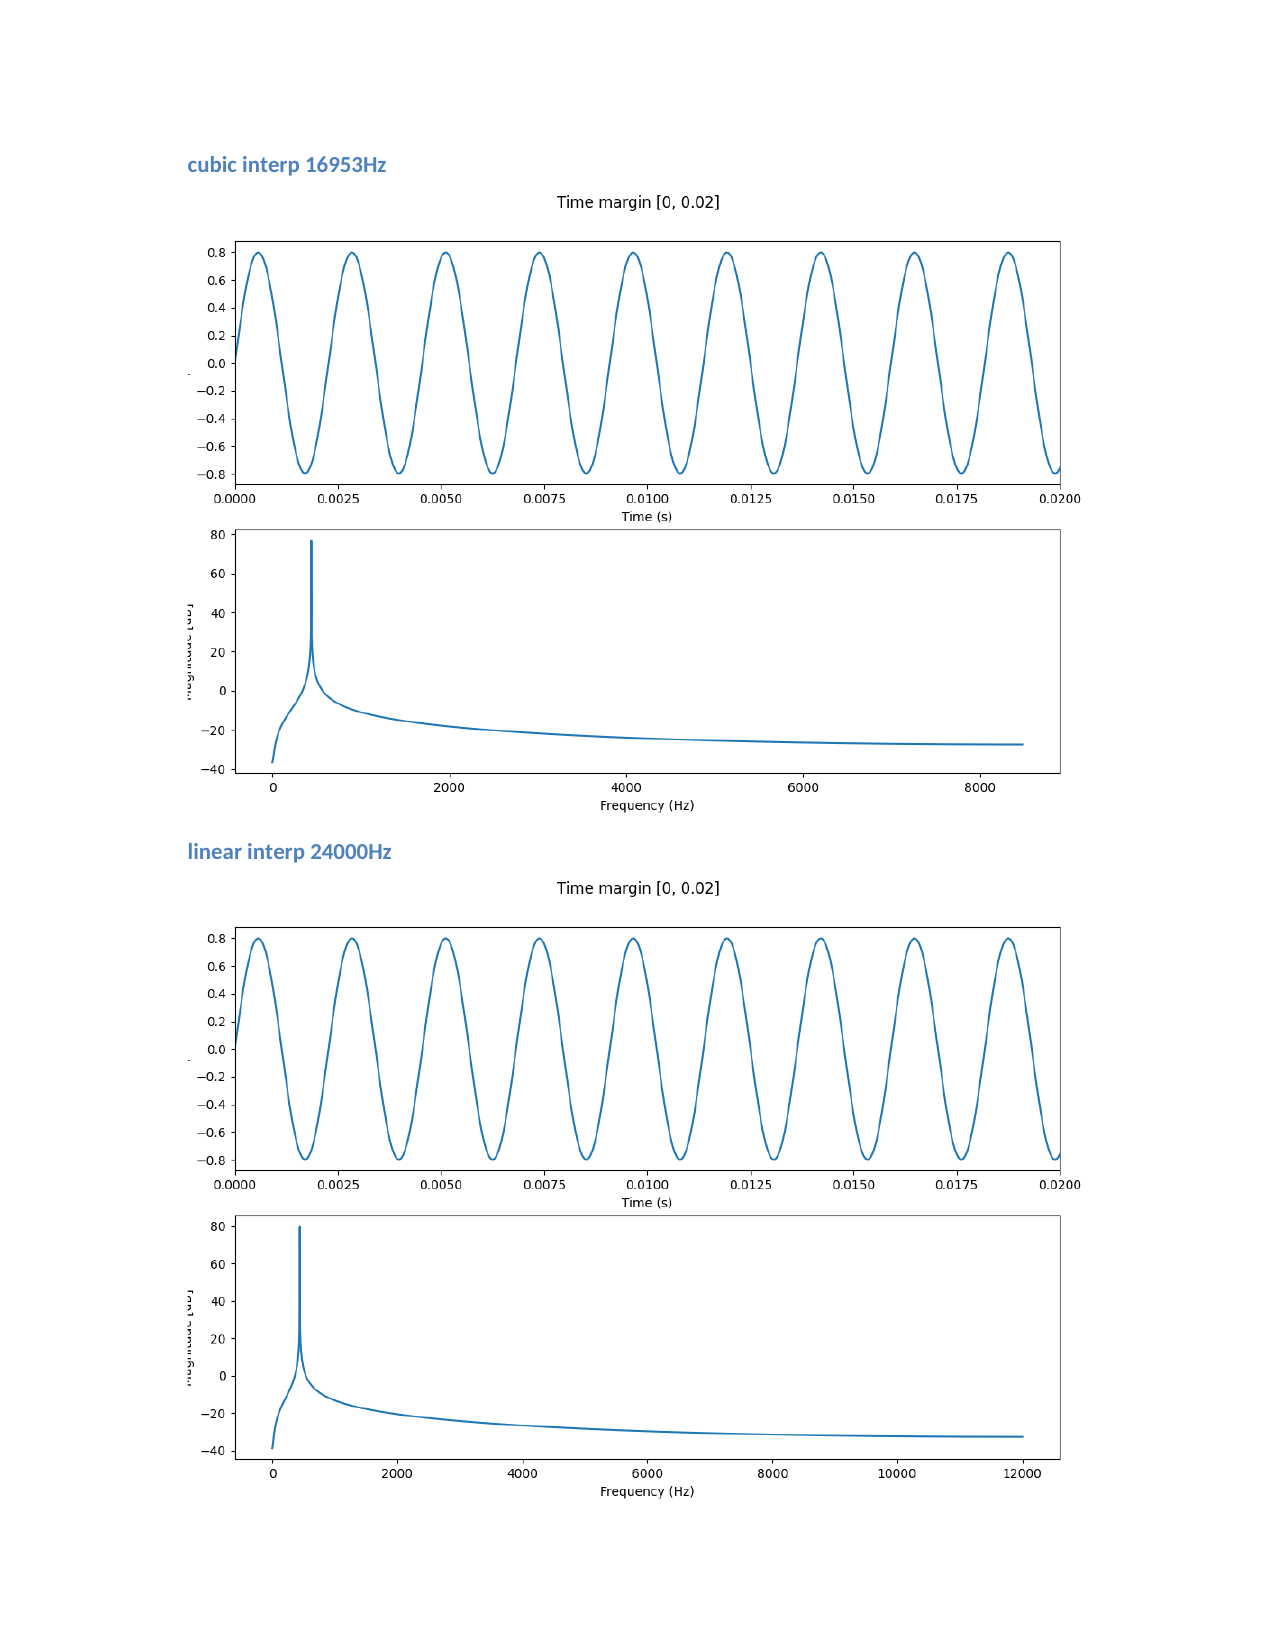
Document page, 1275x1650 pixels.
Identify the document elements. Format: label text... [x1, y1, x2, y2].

subtitle cubic interp 16953Hz [187, 150, 1087, 178]
subtitle linear interp 24000Hz [187, 837, 1087, 865]
picture [187, 869, 1088, 1499]
picture [187, 182, 1088, 813]
